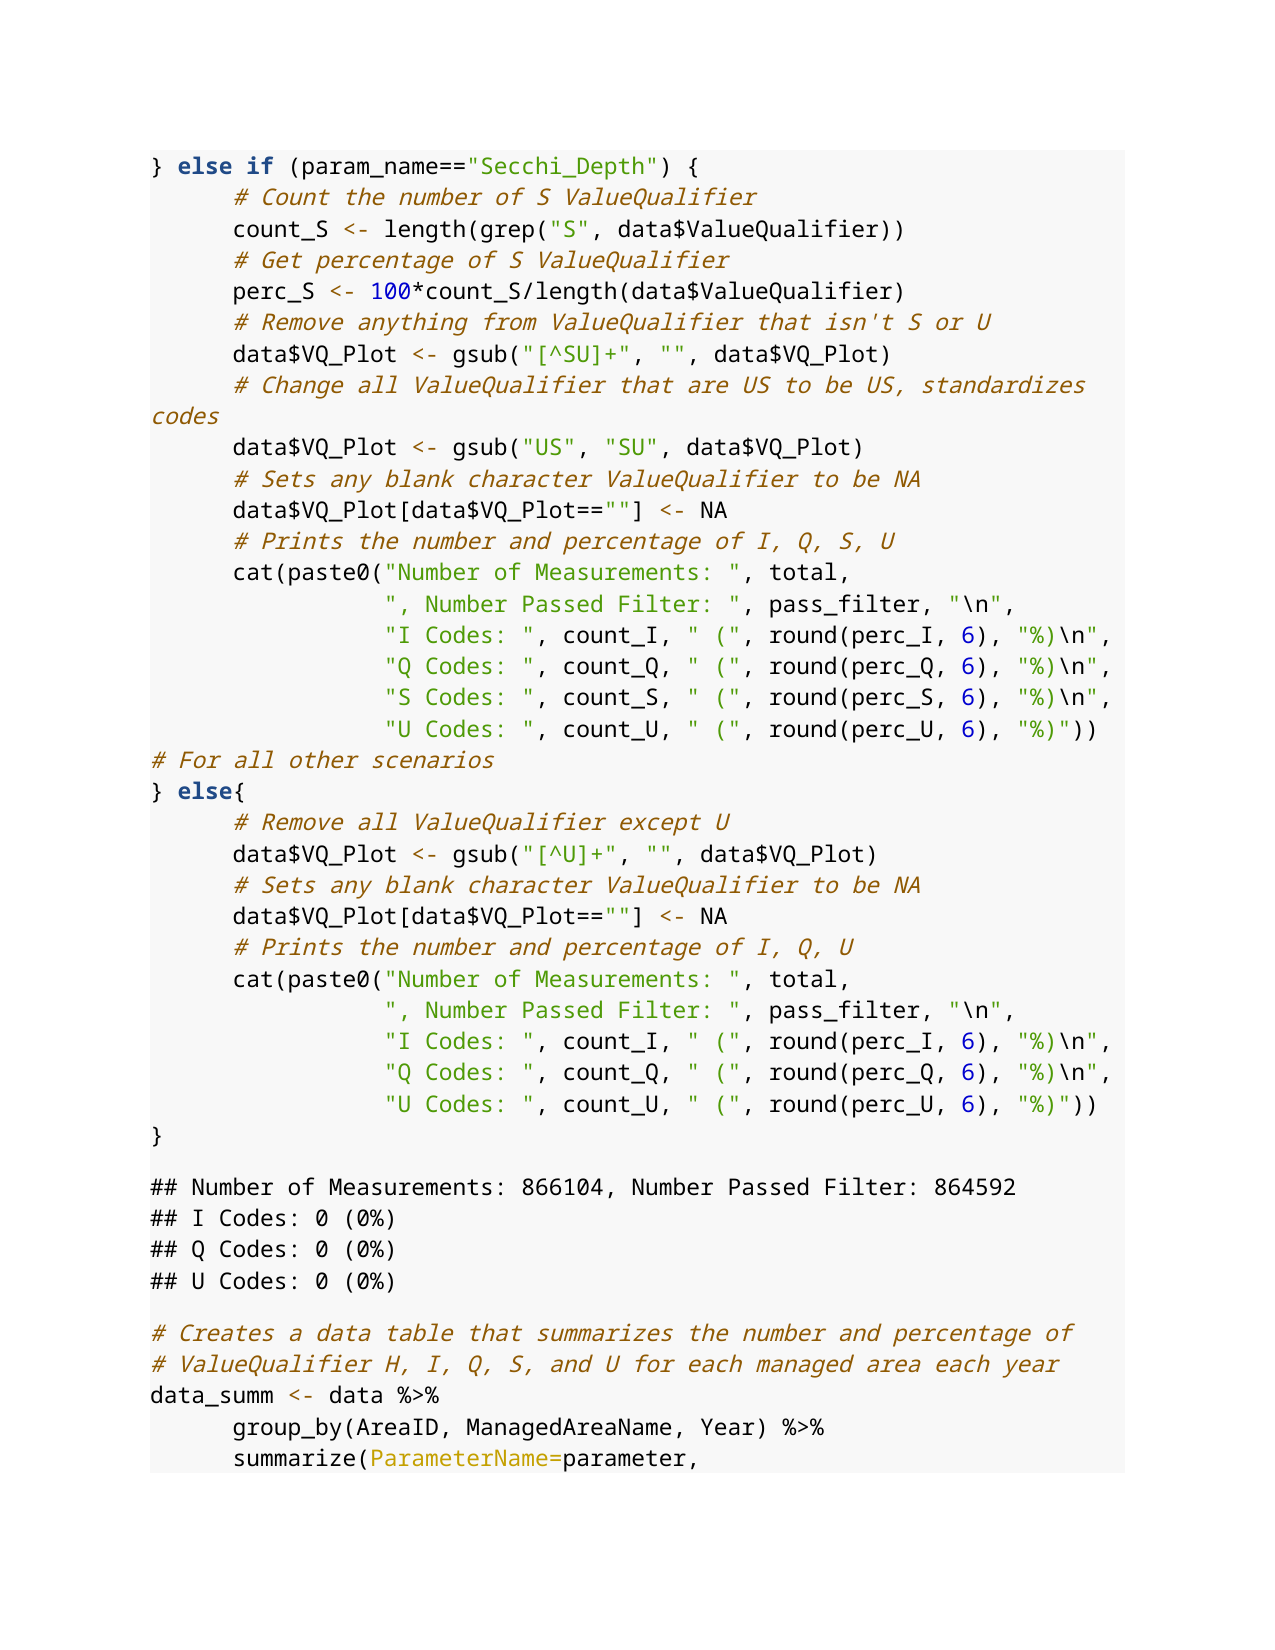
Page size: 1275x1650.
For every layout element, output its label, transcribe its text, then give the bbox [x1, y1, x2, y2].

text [150, 150, 1125, 1150]
text ## Number of Measurements: 866104, Number Passed Filter: 864592 ## I Codes: 0 (0%) ## Q Codes: 0 (0%) ## U Codes: 0 (0%) [150, 1171, 1125, 1296]
